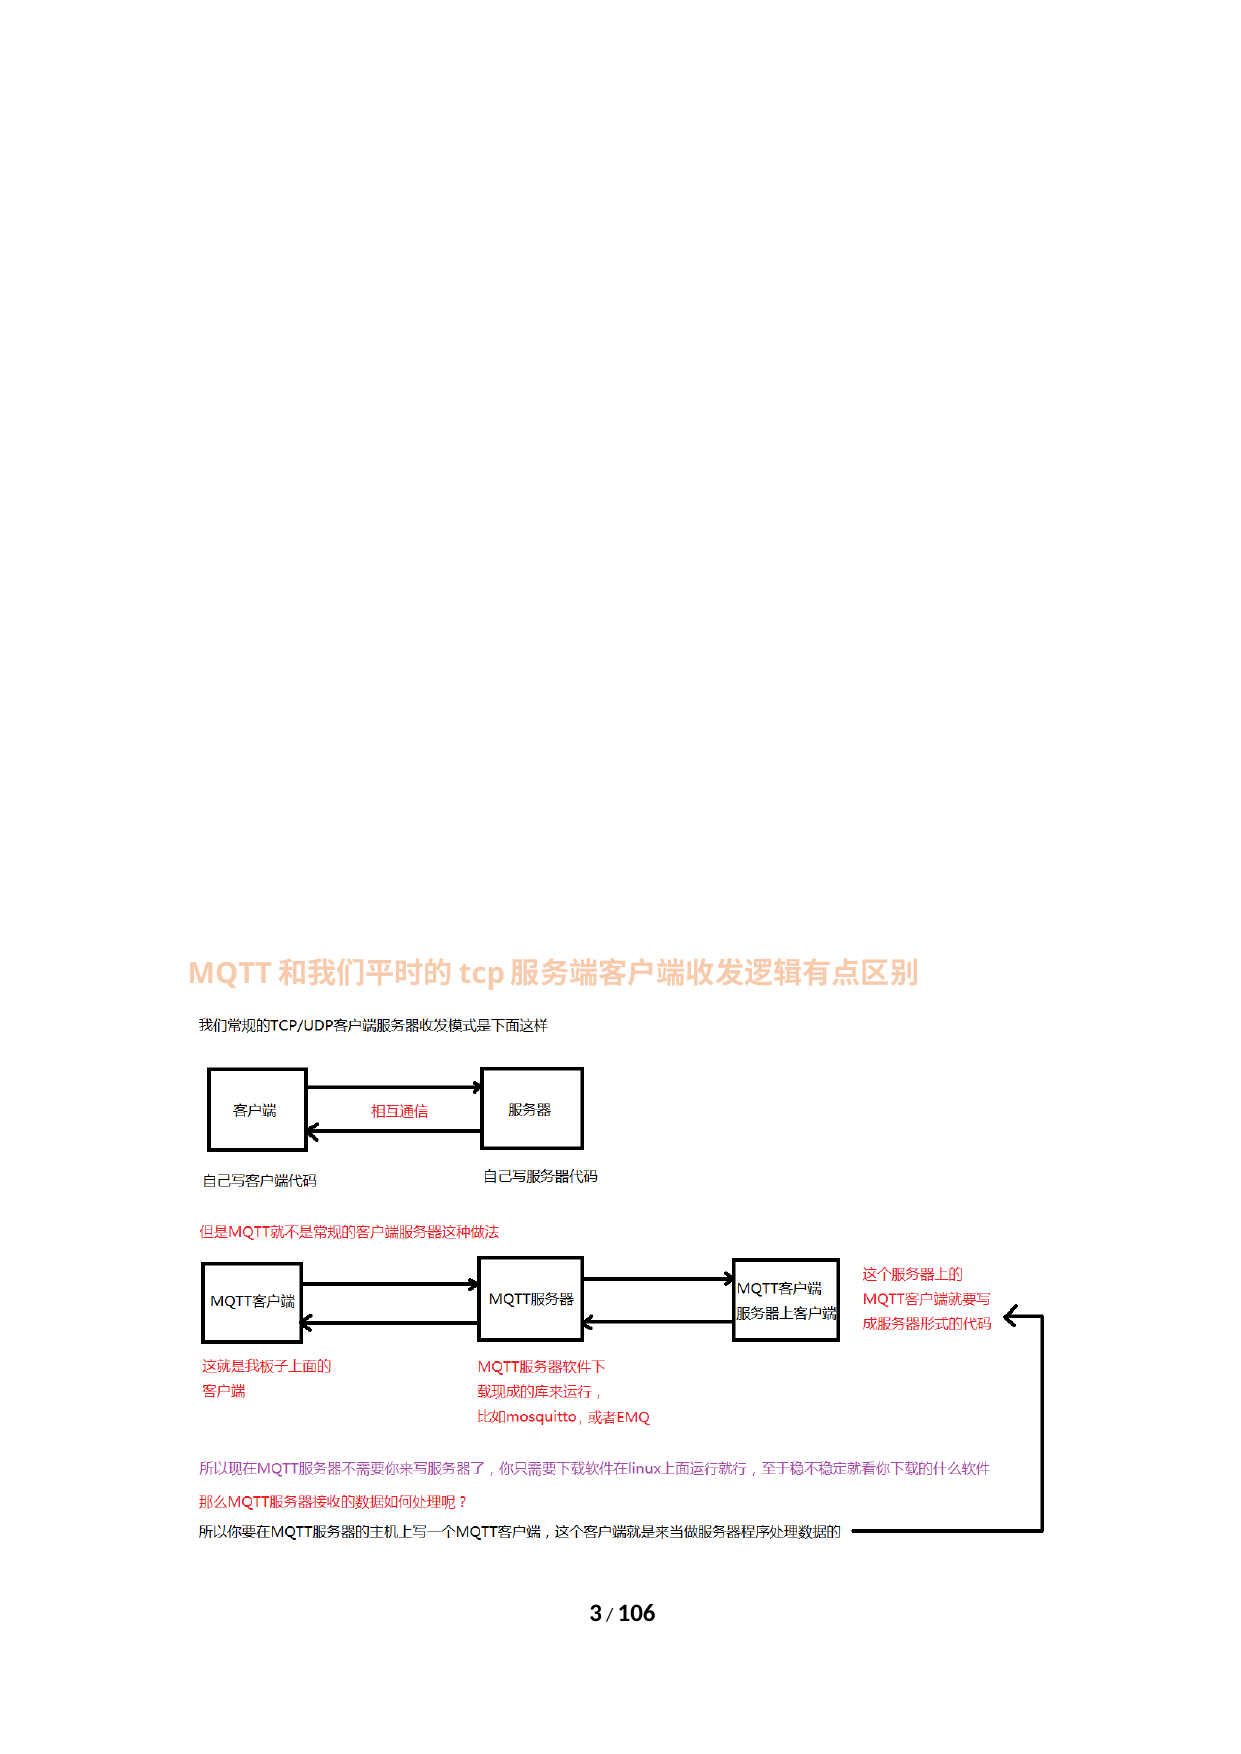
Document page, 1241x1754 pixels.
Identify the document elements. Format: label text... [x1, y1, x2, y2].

picture [187, 1012, 1053, 1547]
text MQTT和我们平时的tcp服务端客户端收发逻辑有点区别 [187, 938, 1053, 1003]
